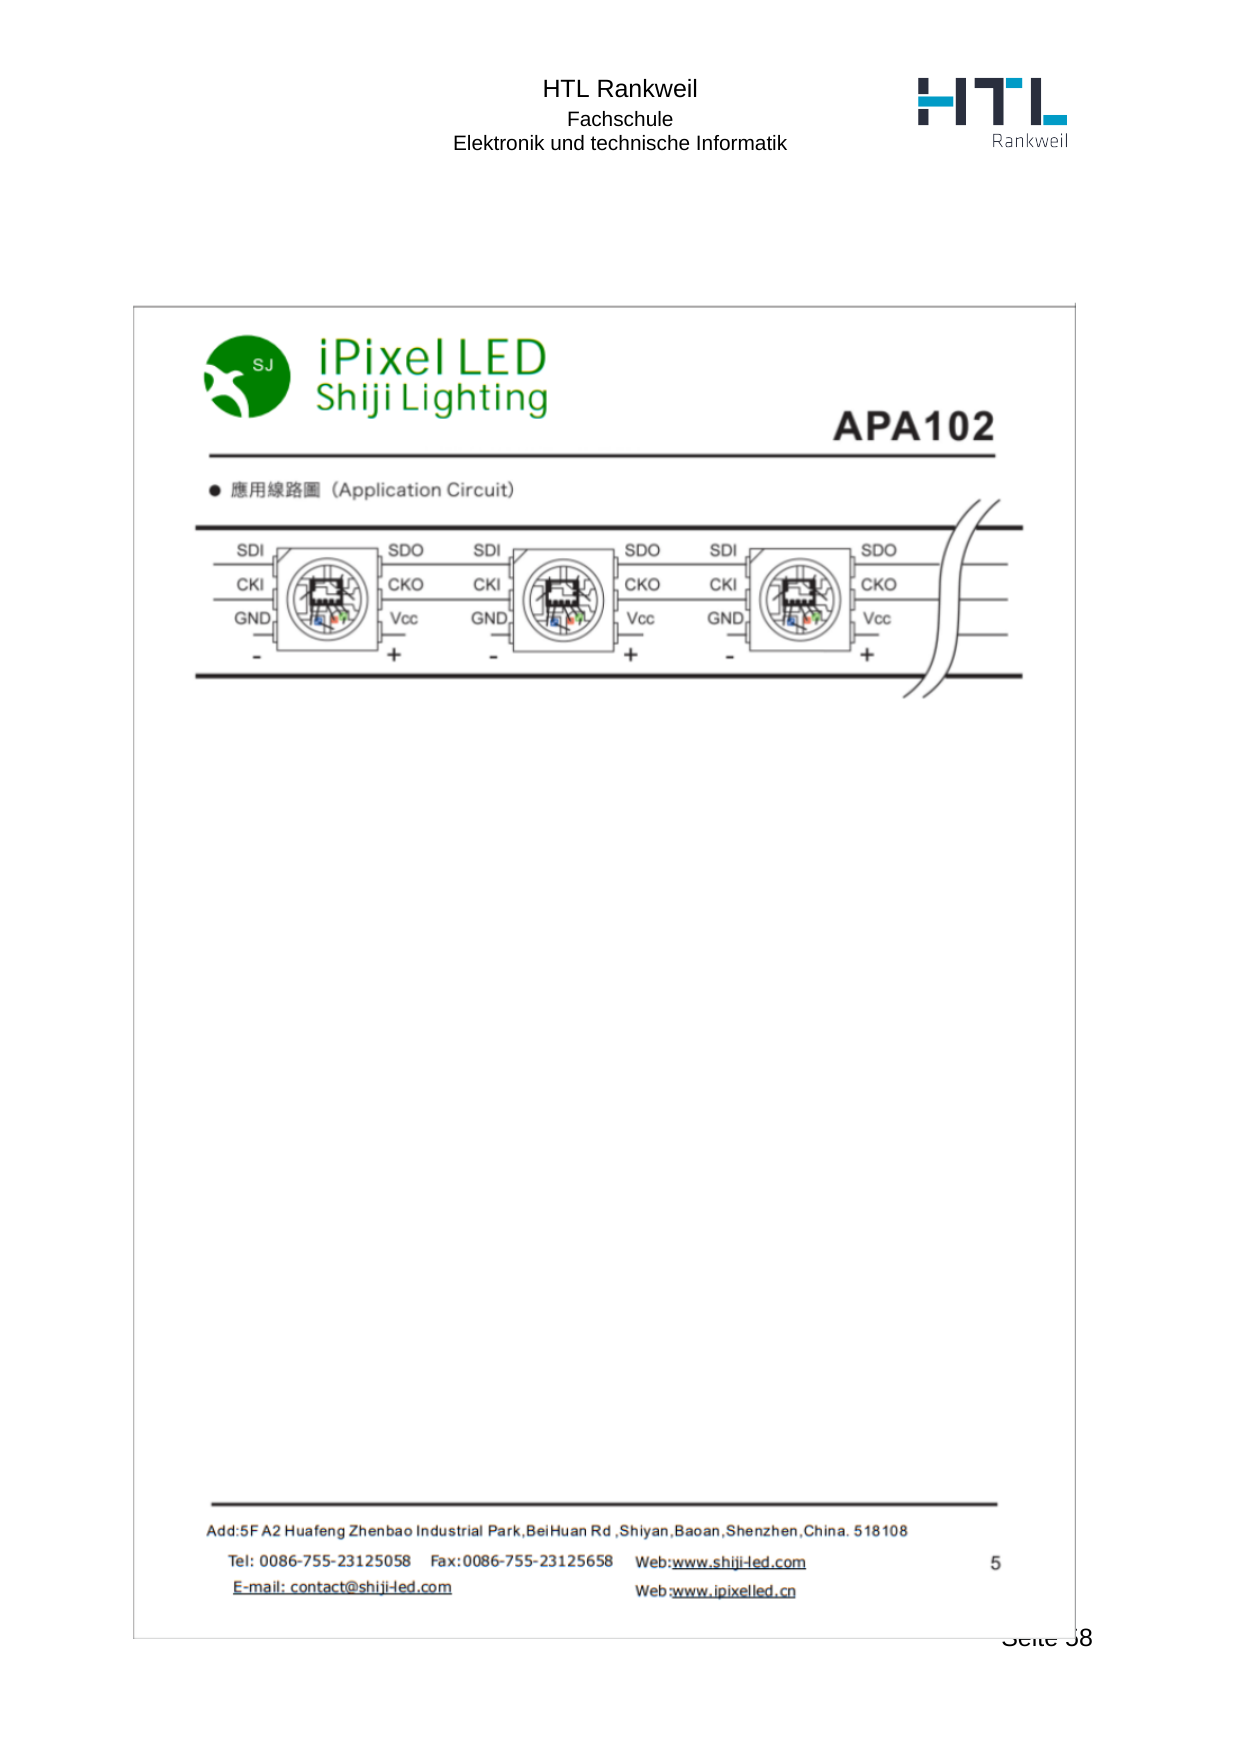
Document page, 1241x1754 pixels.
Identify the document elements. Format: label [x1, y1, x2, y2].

picture [910, 70, 1076, 152]
picture [134, 304, 1076, 1639]
